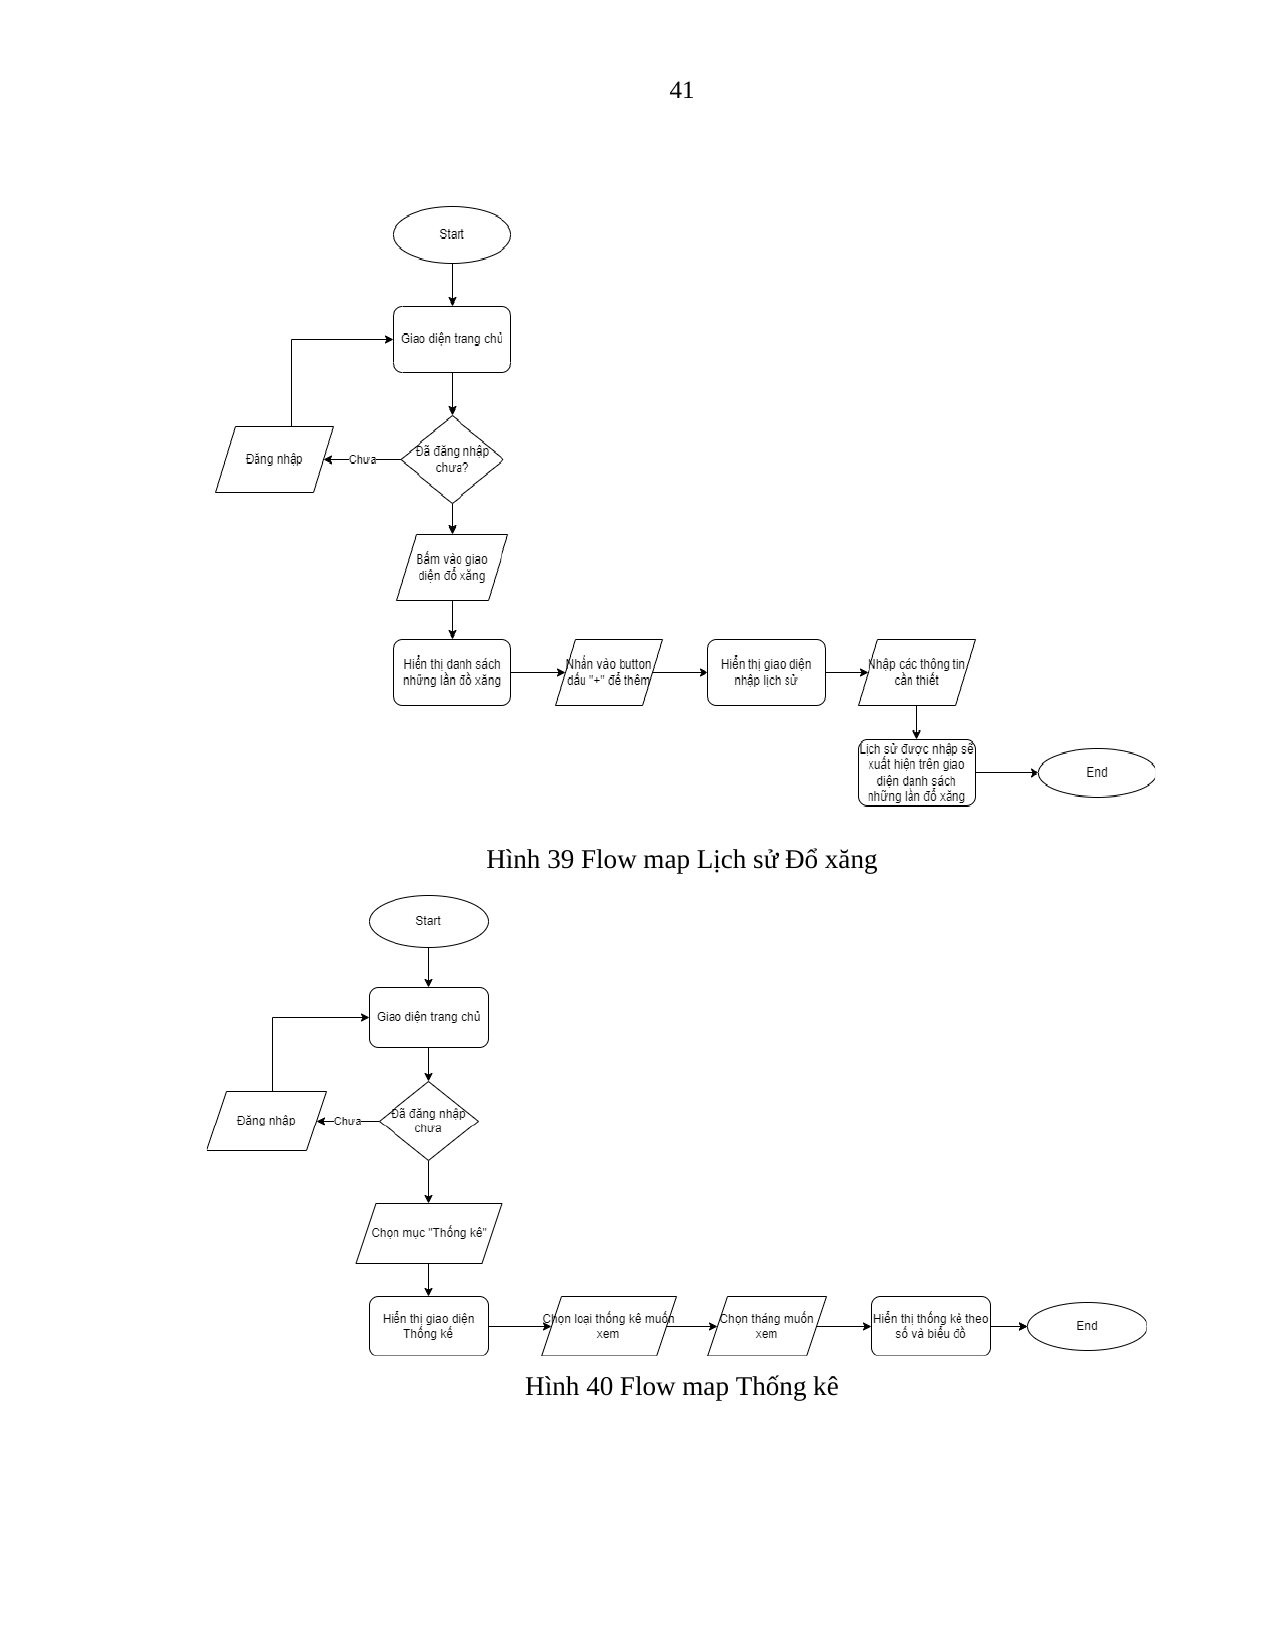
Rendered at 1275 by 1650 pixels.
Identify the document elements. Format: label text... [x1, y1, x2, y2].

picture [206, 895, 1147, 1356]
picture [215, 206, 1156, 807]
